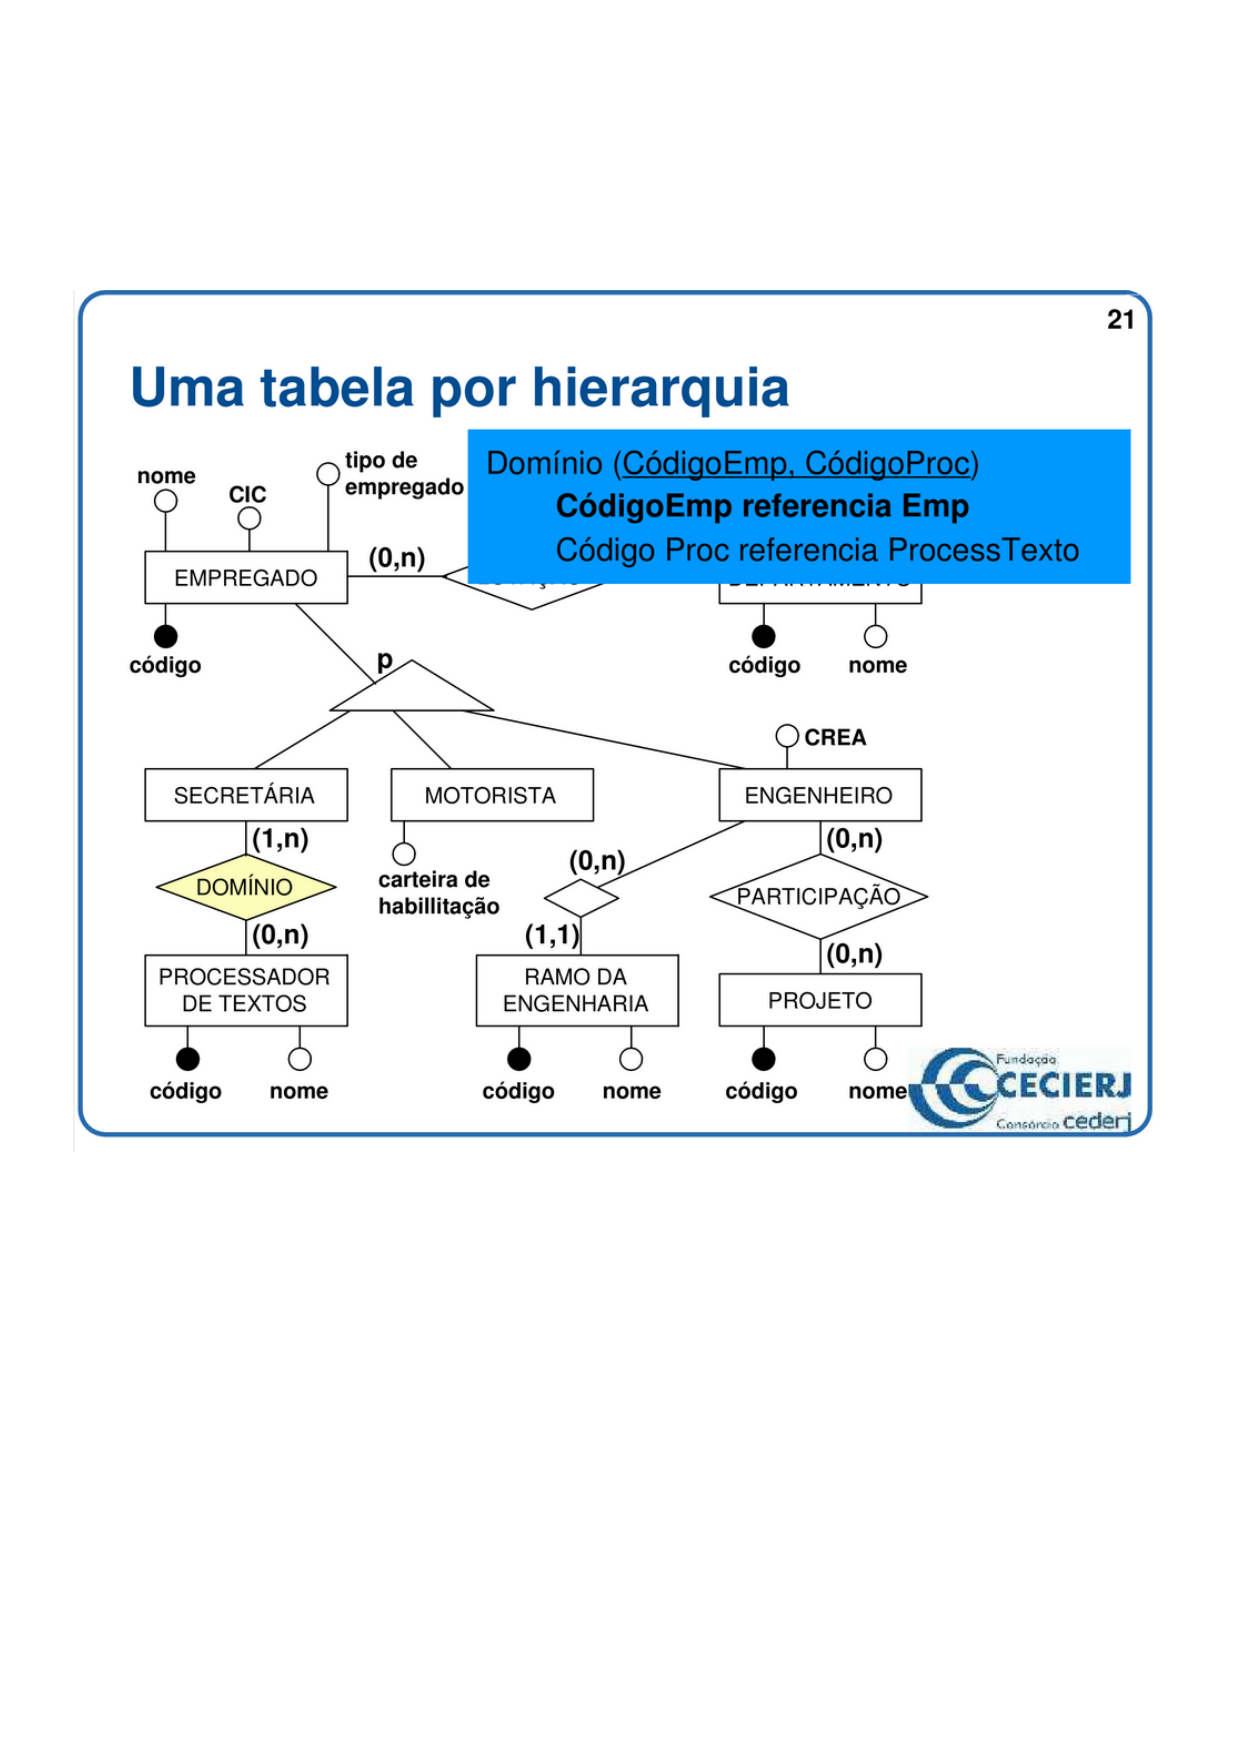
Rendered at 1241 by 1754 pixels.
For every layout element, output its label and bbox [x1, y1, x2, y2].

picture [73, 290, 1167, 1152]
